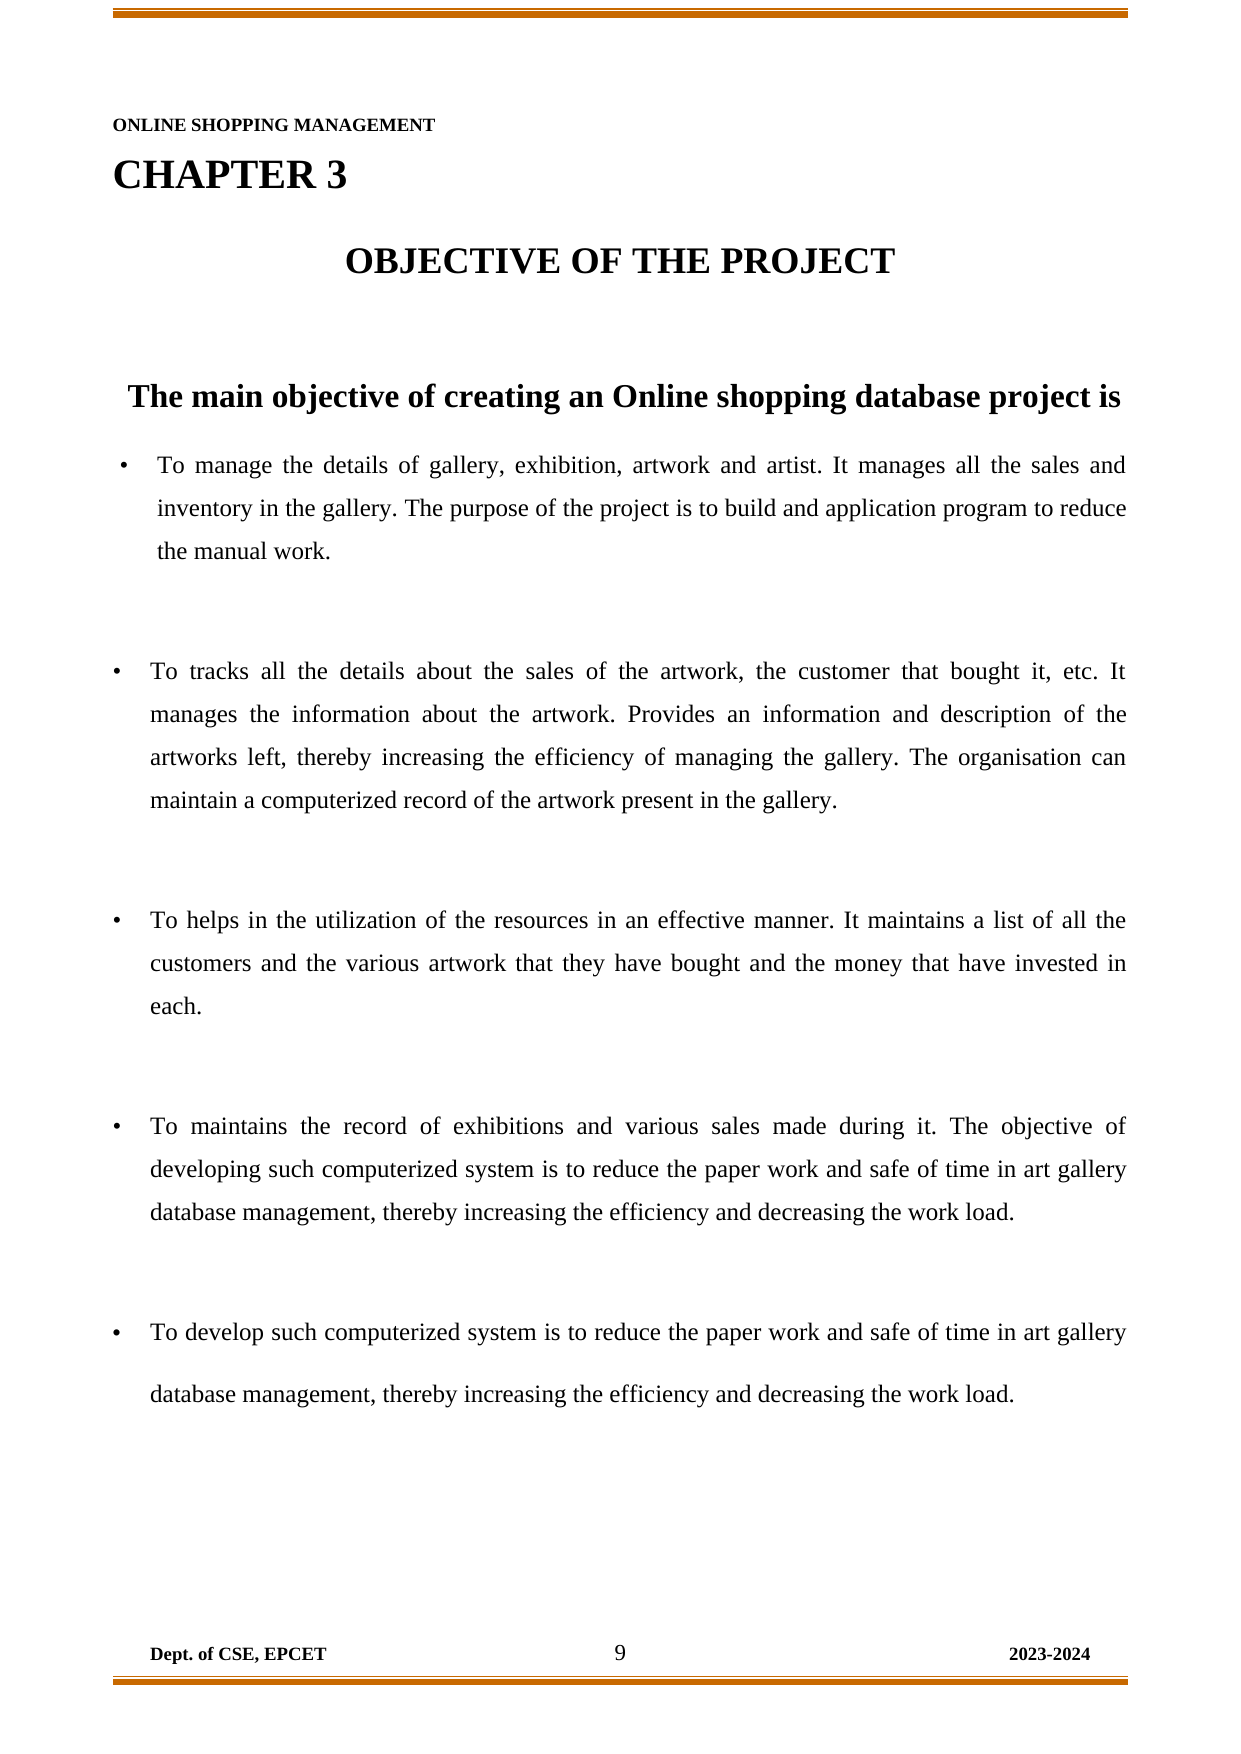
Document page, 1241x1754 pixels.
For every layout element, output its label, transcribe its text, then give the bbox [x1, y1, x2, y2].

list To manage the details of gallery, exhibition, artwork and artist. It manages all the sales and inventory in the gallery. The purpose of the project is to build and application program to reduce the manual work. [119, 450, 1128, 565]
text OBJECTIVE OF THE PROJECT [112, 238, 1128, 282]
text CHAPTER 3 [112, 150, 733, 198]
list To maintains the record of exhibitions and various sales made during it. The objective of developing such computerized system is to reduce the paper work and safe of time in art gallery database management, thereby increasing the efficiency and decreasing the work load. [112, 1111, 1128, 1226]
list To develop such computerized system is to reduce the paper work and safe of time in art gallery database management, thereby increasing the efficiency and decreasing the work load. [112, 1317, 1128, 1410]
list To helps in the utilization of the resources in an effective manner. It maintains a list of all the customers and the various artwork that they have bought and the money that have invested in each. [112, 905, 1128, 1020]
list To tracks all the details about the sales of the artwork, the customer that bought it, etc. It manages the information about the artwork. Provides an information and description of the artworks left, thereby increasing the efficiency of managing the gallery. The organisation can maintain a computerized record of the artwork present in the gallery. [112, 656, 1128, 814]
text The main objective of creating an Online shopping database project is [127, 376, 1128, 414]
